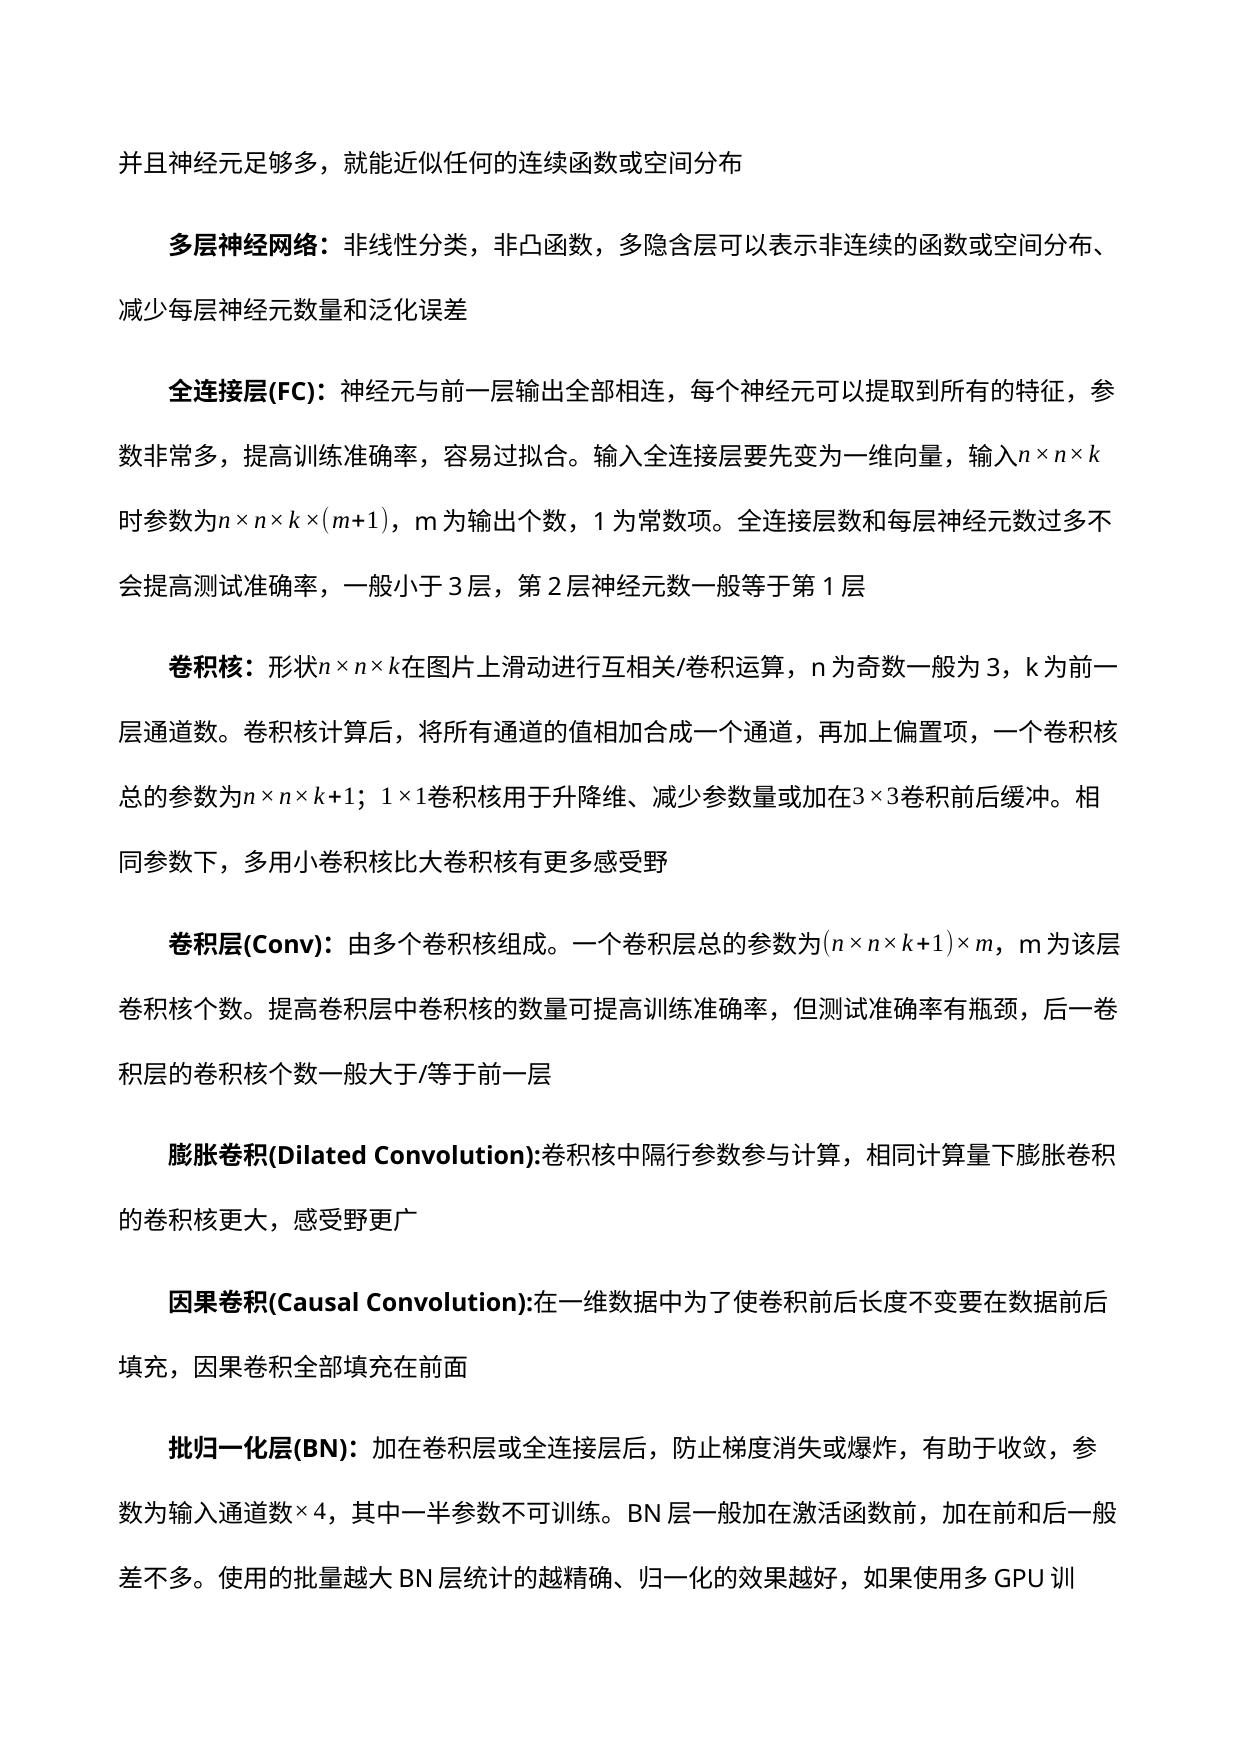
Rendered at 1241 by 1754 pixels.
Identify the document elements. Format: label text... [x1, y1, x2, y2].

text 卷积层(Conv)：由多个卷积核组成。一个卷积层总的参数为，m为该层卷积核个数。提高卷积层中卷积核的数量可提高训练准确率，但测试准确率有瓶颈，后一卷积层的卷积核个数一般大于/等于前一层 [118, 910, 1122, 1105]
text 因果卷积(Causal Convolution):在一维数据中为了使卷积前后长度不变要在数据前后填充，因果卷积全部填充在前面 [118, 1268, 1122, 1398]
text 膨胀卷积(Dilated Convolution):卷积核中隔行参数参与计算，相同计算量下膨胀卷积的卷积核更大，感受野更广 [118, 1121, 1122, 1251]
text 卷积核：形状在图片上滑动进行互相关/卷积运算，n为奇数一般为3，k为前一层通道数。卷积核计算后，将所有通道的值相加合成一个通道，再加上偏置项，一个卷积核总的参数为；卷积核用于升降维、减少参数量或加在卷积前后缓冲。相同参数下，多用小卷积核比大卷积核有更多感受野 [118, 633, 1122, 893]
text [118, 129, 1122, 194]
text 多层神经网络：非线性分类，非凸函数，多隐含层可以表示非连续的函数或空间分布、减少每层神经元数量和泛化误差 [118, 211, 1122, 341]
text 全连接层(FC)：神经元与前一层输出全部相连，每个神经元可以提取到所有的特征，参数非常多，提高训练准确率，容易过拟合。输入全连接层要先变为一维向量，输入时参数为，m为输出个数，1为常数项。全连接层数和每层神经元数过多不会提高测试准确率，一般小于3层，第2层神经元数一般等于第1层 [118, 357, 1122, 617]
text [118, 1414, 1122, 1609]
